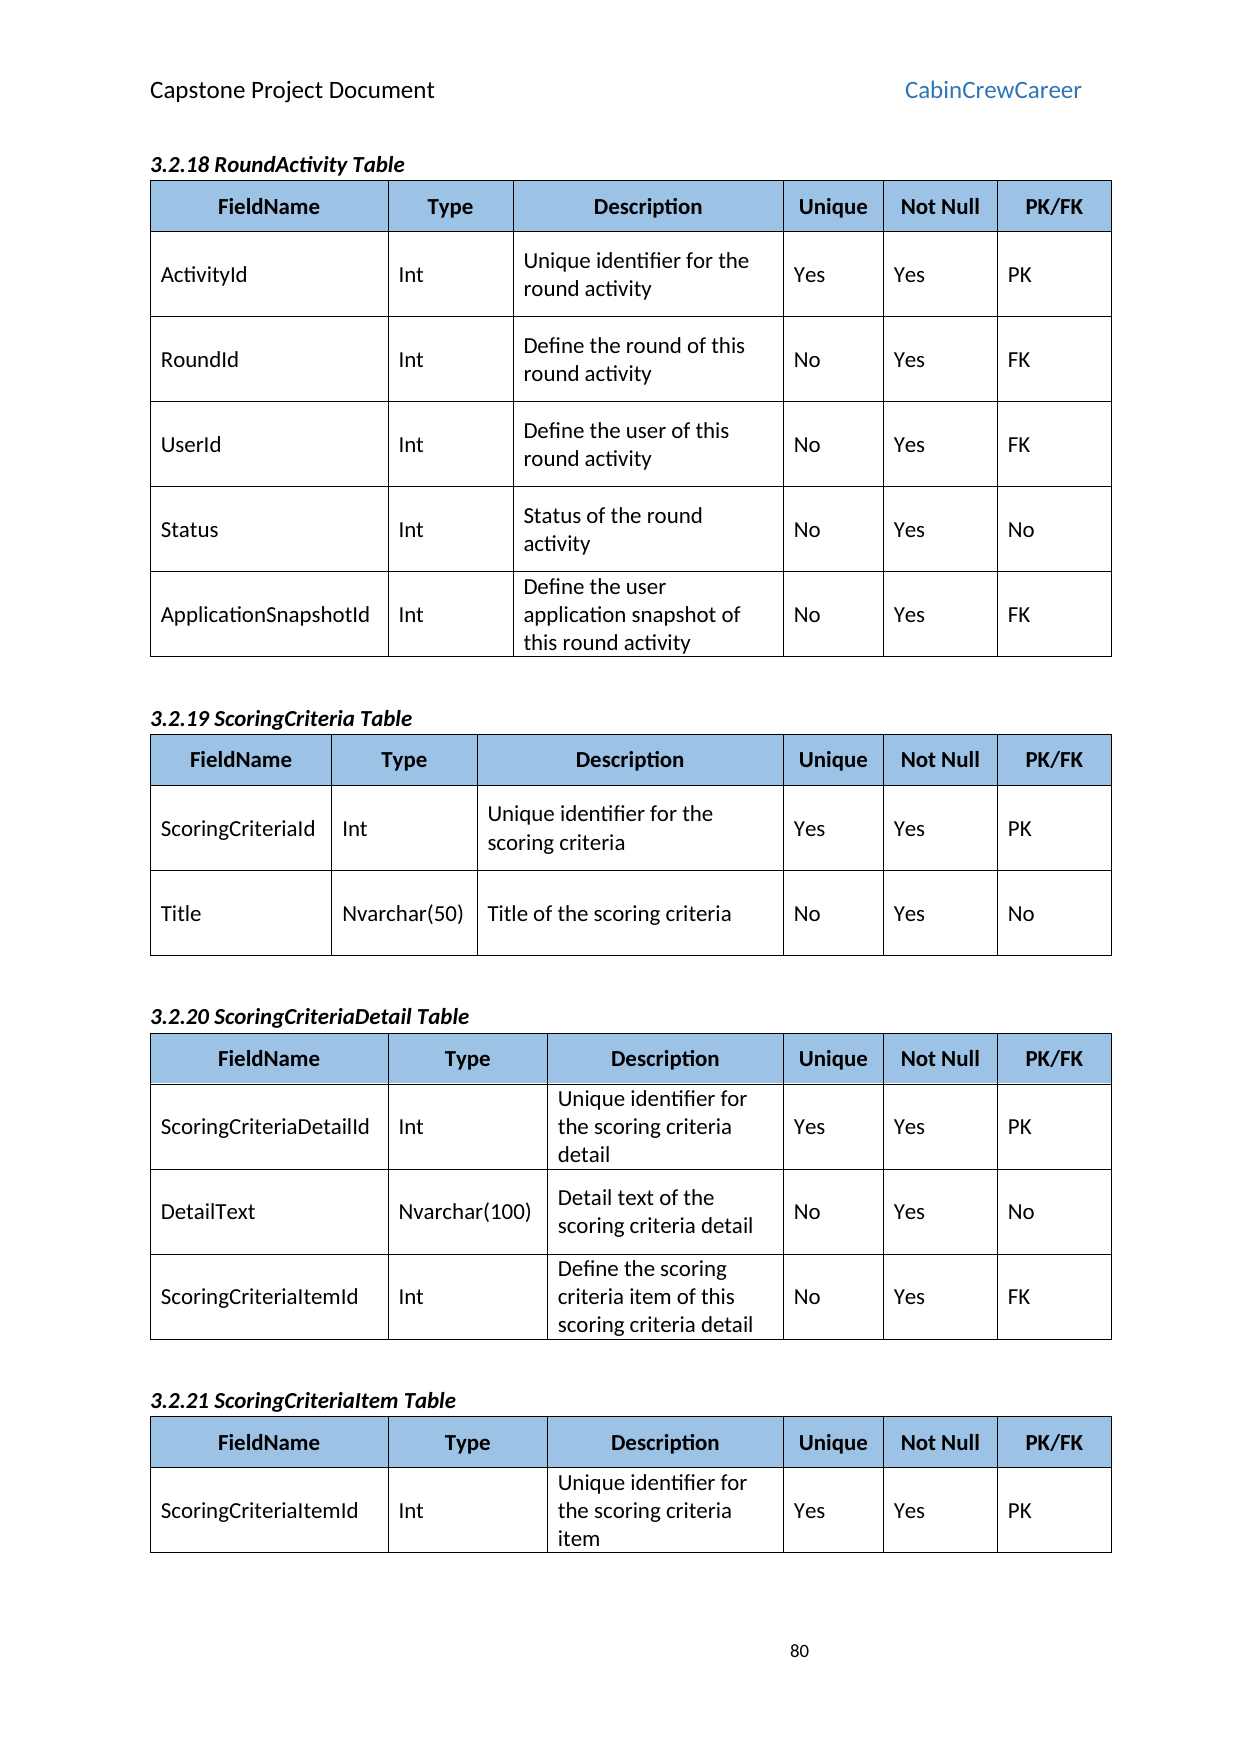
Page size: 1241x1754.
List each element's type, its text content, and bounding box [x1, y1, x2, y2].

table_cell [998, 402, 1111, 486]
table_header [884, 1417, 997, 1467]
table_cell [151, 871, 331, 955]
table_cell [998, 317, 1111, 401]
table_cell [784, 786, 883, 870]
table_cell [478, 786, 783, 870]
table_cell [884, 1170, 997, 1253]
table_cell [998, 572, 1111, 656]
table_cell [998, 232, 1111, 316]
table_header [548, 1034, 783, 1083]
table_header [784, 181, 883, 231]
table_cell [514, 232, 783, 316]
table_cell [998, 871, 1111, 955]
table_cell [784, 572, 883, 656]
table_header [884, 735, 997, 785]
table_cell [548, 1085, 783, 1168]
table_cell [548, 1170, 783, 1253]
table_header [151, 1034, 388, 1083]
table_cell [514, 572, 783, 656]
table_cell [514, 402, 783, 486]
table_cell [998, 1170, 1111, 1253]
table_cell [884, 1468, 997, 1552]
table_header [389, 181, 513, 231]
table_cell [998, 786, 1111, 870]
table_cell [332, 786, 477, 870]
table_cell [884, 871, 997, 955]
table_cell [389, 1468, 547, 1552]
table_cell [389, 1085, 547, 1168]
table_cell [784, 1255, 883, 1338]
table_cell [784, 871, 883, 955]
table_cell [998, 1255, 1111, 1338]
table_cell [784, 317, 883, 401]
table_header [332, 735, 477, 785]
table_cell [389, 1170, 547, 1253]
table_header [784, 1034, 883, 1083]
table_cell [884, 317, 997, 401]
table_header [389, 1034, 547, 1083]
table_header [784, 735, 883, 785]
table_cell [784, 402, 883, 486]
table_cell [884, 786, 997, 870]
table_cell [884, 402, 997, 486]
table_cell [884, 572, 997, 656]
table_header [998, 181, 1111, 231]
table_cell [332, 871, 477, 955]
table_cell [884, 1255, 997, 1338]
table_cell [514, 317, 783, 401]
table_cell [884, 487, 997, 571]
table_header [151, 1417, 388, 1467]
subtitle 3.2.20 ScoringCriteriaDetail Table [150, 1002, 1090, 1030]
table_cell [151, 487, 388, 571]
subtitle 3.2.18 RoundActivity Table [150, 150, 1090, 178]
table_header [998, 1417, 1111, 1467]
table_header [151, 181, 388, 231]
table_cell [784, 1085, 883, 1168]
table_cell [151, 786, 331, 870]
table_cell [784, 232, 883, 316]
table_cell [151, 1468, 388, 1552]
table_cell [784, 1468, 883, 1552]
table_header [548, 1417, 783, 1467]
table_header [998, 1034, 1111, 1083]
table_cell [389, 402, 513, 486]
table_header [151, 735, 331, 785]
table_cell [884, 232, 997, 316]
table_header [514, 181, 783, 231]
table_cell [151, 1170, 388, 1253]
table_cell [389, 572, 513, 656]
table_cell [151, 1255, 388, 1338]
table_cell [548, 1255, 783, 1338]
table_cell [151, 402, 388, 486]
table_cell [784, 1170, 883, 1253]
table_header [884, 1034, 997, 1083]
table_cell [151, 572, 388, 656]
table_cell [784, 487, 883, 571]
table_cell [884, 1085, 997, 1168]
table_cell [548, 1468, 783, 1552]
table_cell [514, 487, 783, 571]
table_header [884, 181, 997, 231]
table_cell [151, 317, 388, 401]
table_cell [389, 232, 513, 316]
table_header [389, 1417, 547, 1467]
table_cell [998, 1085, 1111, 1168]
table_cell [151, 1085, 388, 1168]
subtitle 3.2.19 ScoringCriteria Table [150, 704, 1090, 732]
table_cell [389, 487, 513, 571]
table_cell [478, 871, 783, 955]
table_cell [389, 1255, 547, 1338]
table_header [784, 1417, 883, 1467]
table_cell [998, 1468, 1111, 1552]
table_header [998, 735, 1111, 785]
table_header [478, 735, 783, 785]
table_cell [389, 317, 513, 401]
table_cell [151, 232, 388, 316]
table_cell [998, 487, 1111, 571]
subtitle 3.2.21 ScoringCriteriaItem Table [150, 1386, 1090, 1414]
